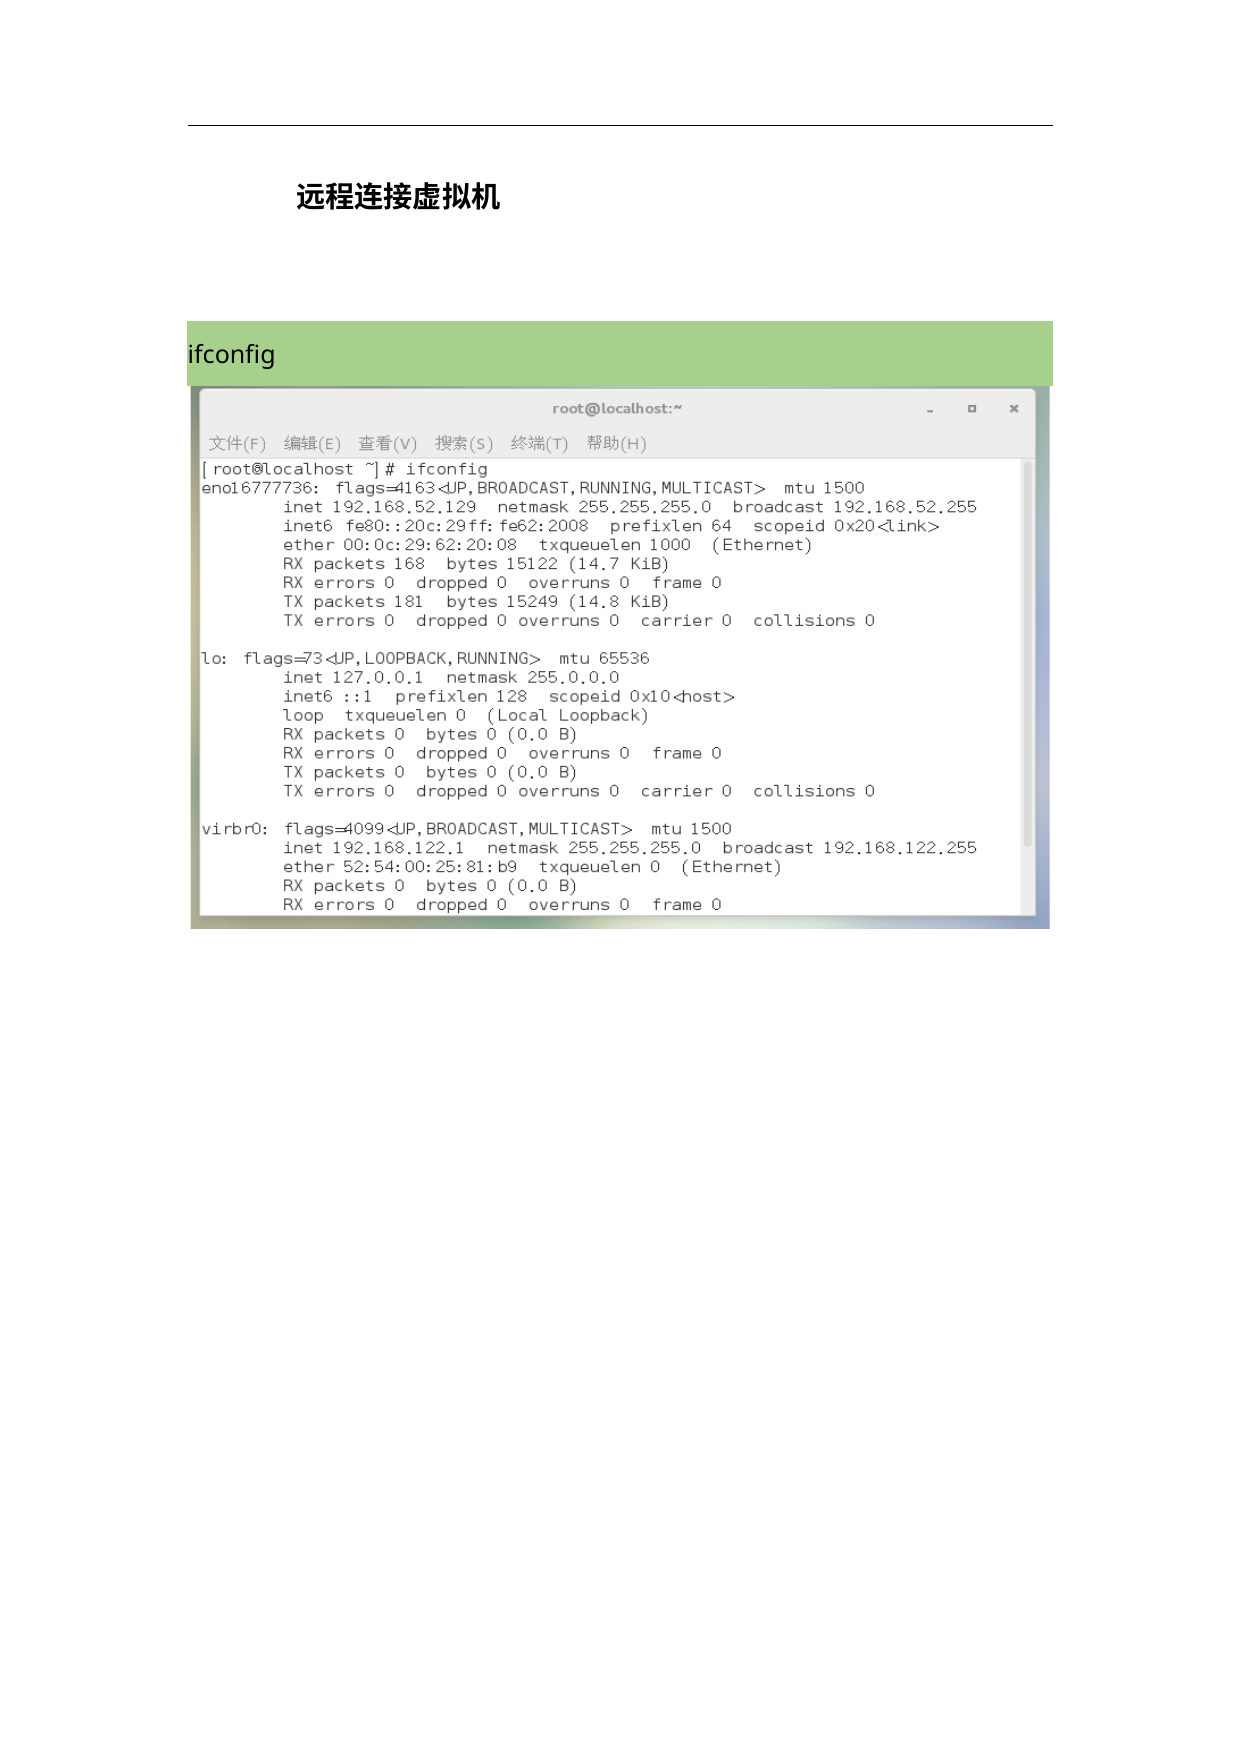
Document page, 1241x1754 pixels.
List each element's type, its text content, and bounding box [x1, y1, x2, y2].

picture [190, 386, 1050, 929]
text ifconfig [187, 321, 1053, 386]
subtitle 远程连接虚拟机 [237, 162, 1053, 227]
